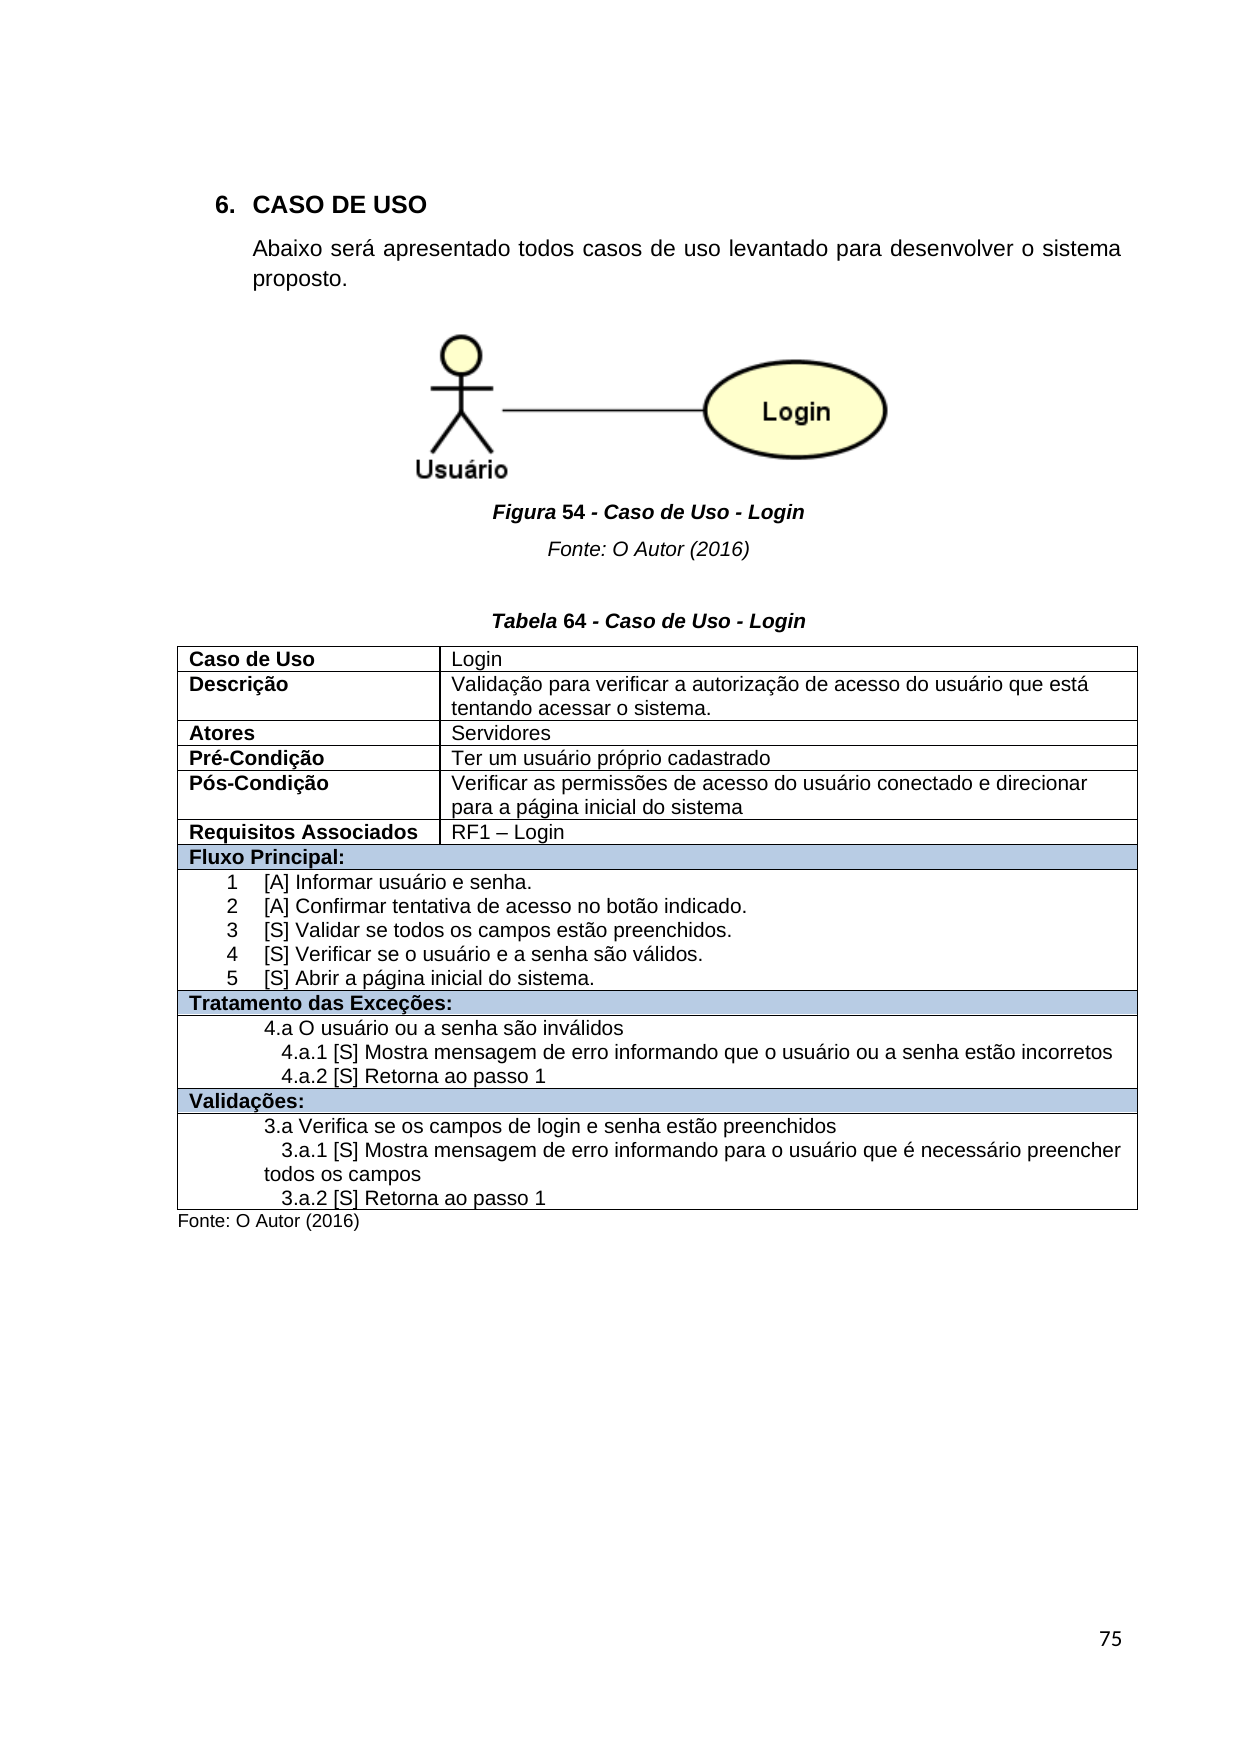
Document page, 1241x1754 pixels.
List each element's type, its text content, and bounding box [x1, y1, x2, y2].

subtitle CASO DE USO [215, 190, 1122, 218]
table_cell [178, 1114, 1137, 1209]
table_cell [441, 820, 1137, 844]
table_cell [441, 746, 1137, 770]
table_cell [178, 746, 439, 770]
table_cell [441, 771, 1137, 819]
text Abaixo será apresentado todos casos de uso levantado para desenvolver o sistema proposto. [252, 235, 1122, 292]
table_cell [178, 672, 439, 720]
text Fonte: O Autor (2016) [177, 536, 1122, 560]
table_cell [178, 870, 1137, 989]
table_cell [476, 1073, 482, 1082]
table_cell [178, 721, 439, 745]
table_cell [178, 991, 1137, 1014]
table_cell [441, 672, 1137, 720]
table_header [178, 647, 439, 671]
picture [395, 316, 905, 484]
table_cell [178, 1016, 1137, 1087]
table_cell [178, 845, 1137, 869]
text Fonte: O Autor (2016) [177, 1210, 1157, 1232]
text Figura 54 - Caso de Uso - Login [177, 500, 1122, 524]
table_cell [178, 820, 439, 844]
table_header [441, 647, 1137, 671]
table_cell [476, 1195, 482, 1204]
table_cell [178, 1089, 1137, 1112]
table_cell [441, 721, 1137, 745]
text Tabela 64 - Caso de Uso - Login [177, 609, 1122, 633]
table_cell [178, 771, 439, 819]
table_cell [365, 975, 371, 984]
